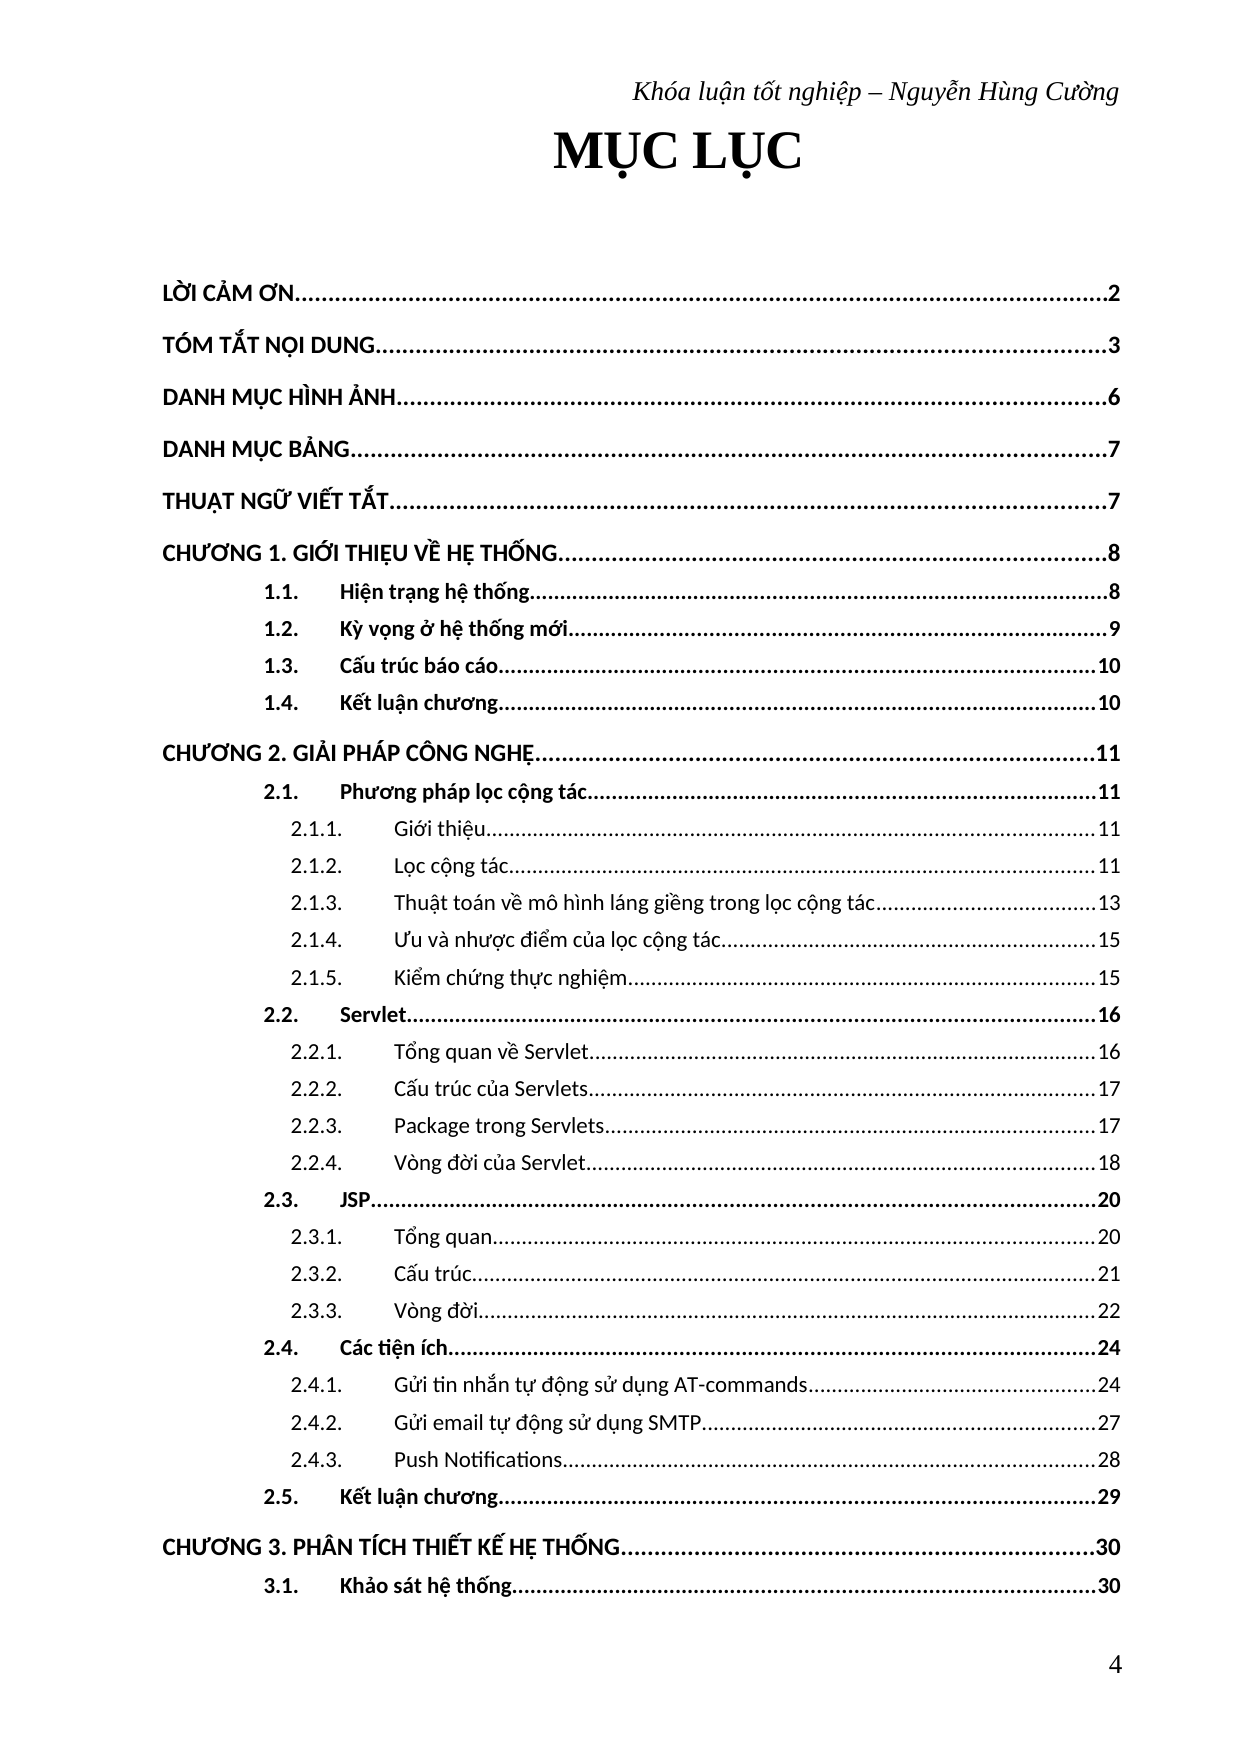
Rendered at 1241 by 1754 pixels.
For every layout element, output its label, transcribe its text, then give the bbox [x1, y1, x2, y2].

title MỤC LỤC [177, 118, 1122, 180]
